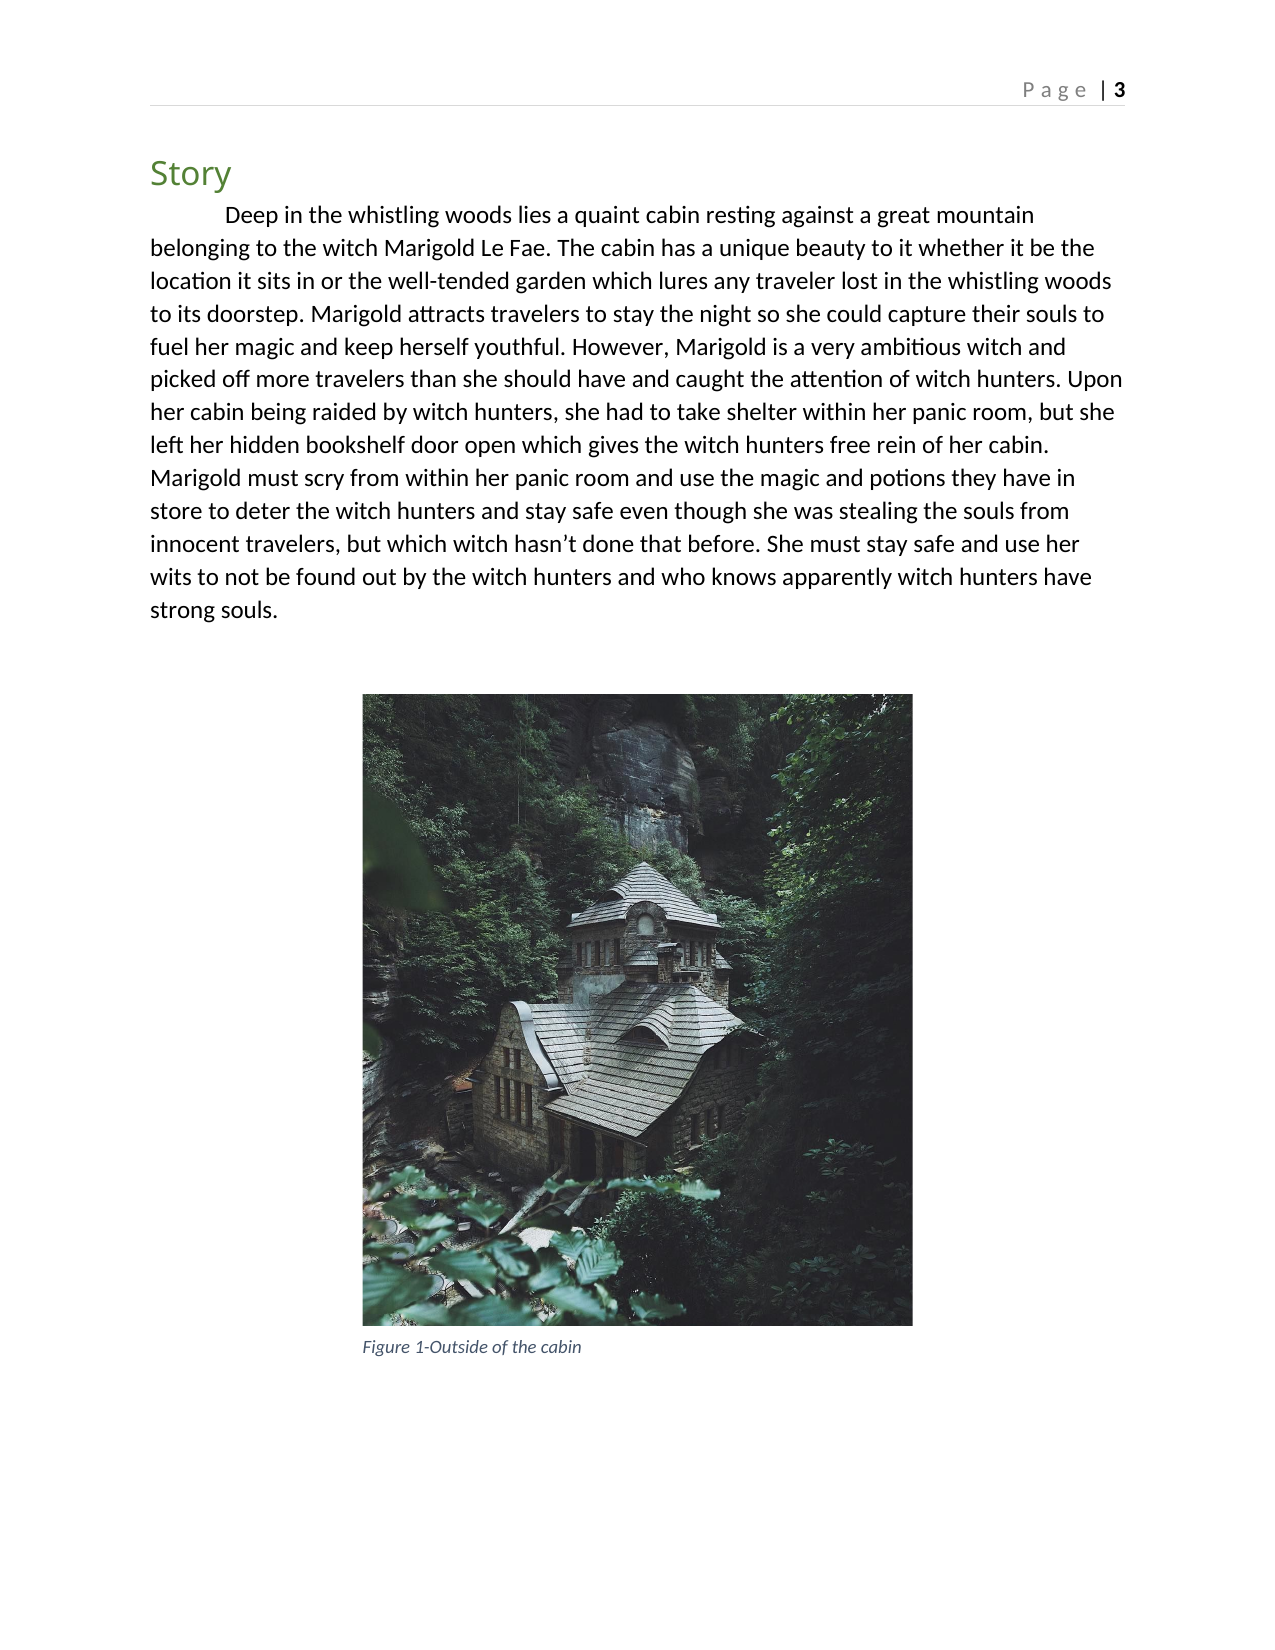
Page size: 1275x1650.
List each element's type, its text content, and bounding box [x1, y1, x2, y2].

text Deep in the whistling woods lies a quaint cabin resting against a great mountain belonging to the witch Marigold Le Fae. The cabin has a unique beauty to it whether it be the location it sits in or the well-tended garden which lures any traveler lost in the whistling woods to its doorstep. Marigold attracts travelers to stay the night so she could capture their souls to fuel her magic and keep herself youthful. However, Marigold is a very ambitious witch and picked off more travelers than she should have and caught the attention of witch hunters. Upon her cabin being raided by witch hunters, she had to take shelter within her panic room, but she left her hidden bookshelf door open which gives the witch hunters free rein of her cabin. Marigold must scry from within her panic room and use the magic and potions they have in store to deter the witch hunters and stay safe even though she was stealing the souls from innocent travelers, but which witch hasn’t done that before. She must stay safe and use her wits to not be found out by the witch hunters and who knows apparently witch hunters have strong souls. [150, 199, 1125, 624]
subtitle Story [150, 150, 1125, 195]
picture [362, 694, 913, 1326]
